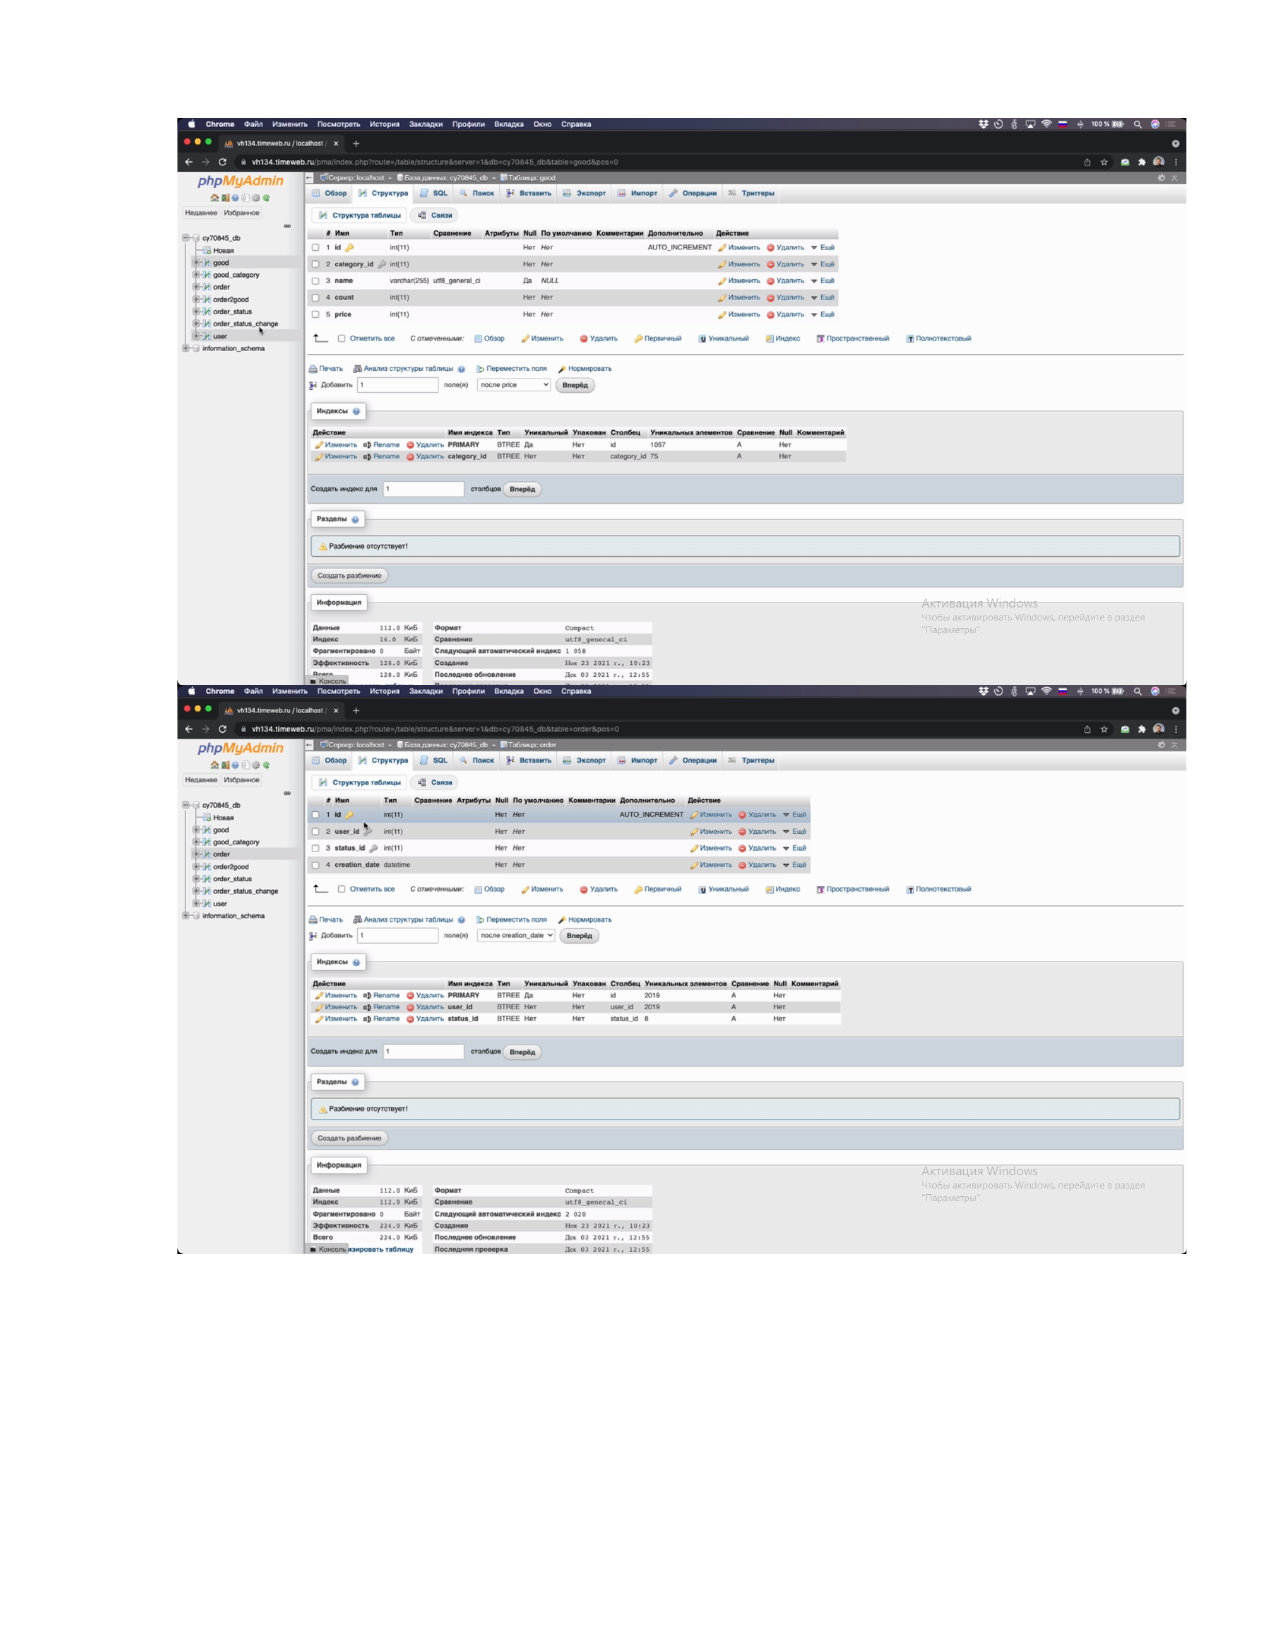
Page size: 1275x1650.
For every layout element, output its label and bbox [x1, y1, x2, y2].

picture [177, 118, 1187, 1254]
